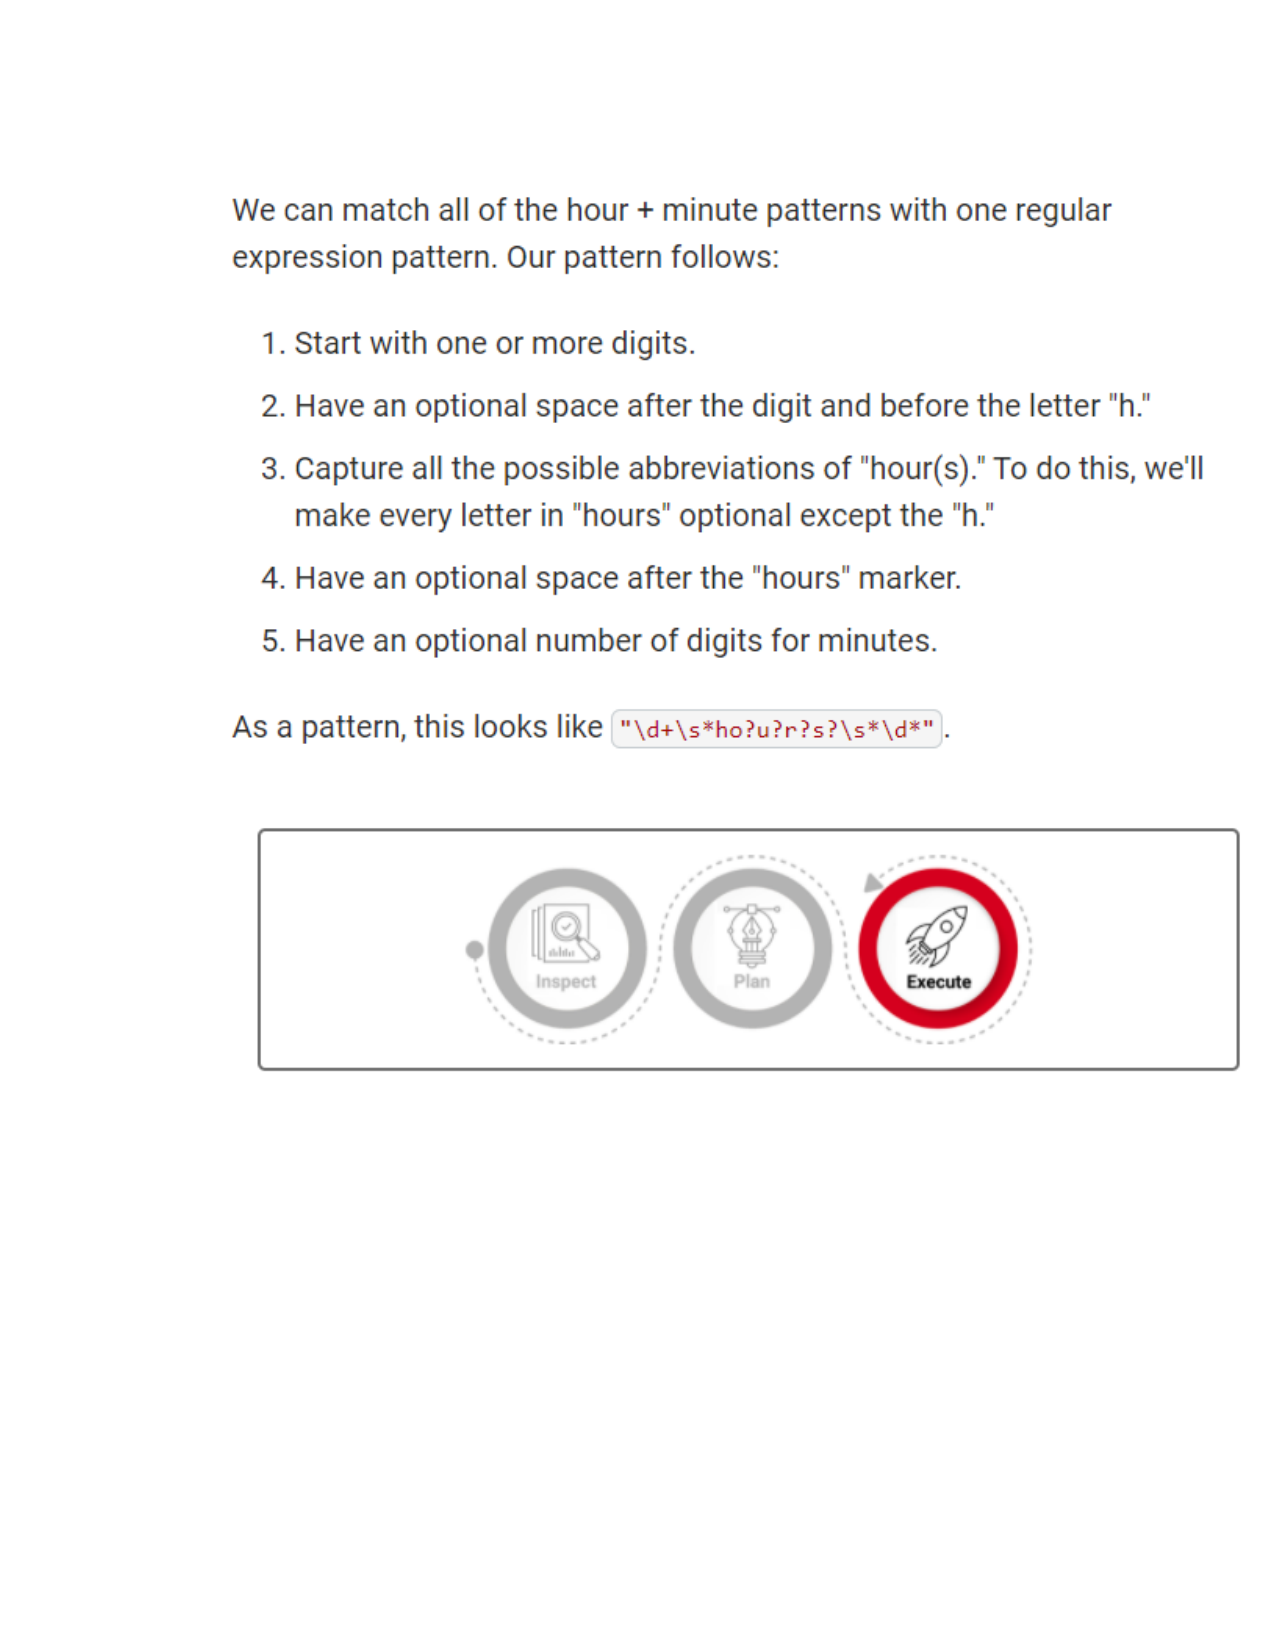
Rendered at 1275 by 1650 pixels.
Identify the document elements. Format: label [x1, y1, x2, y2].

picture [150, 150, 1275, 1090]
